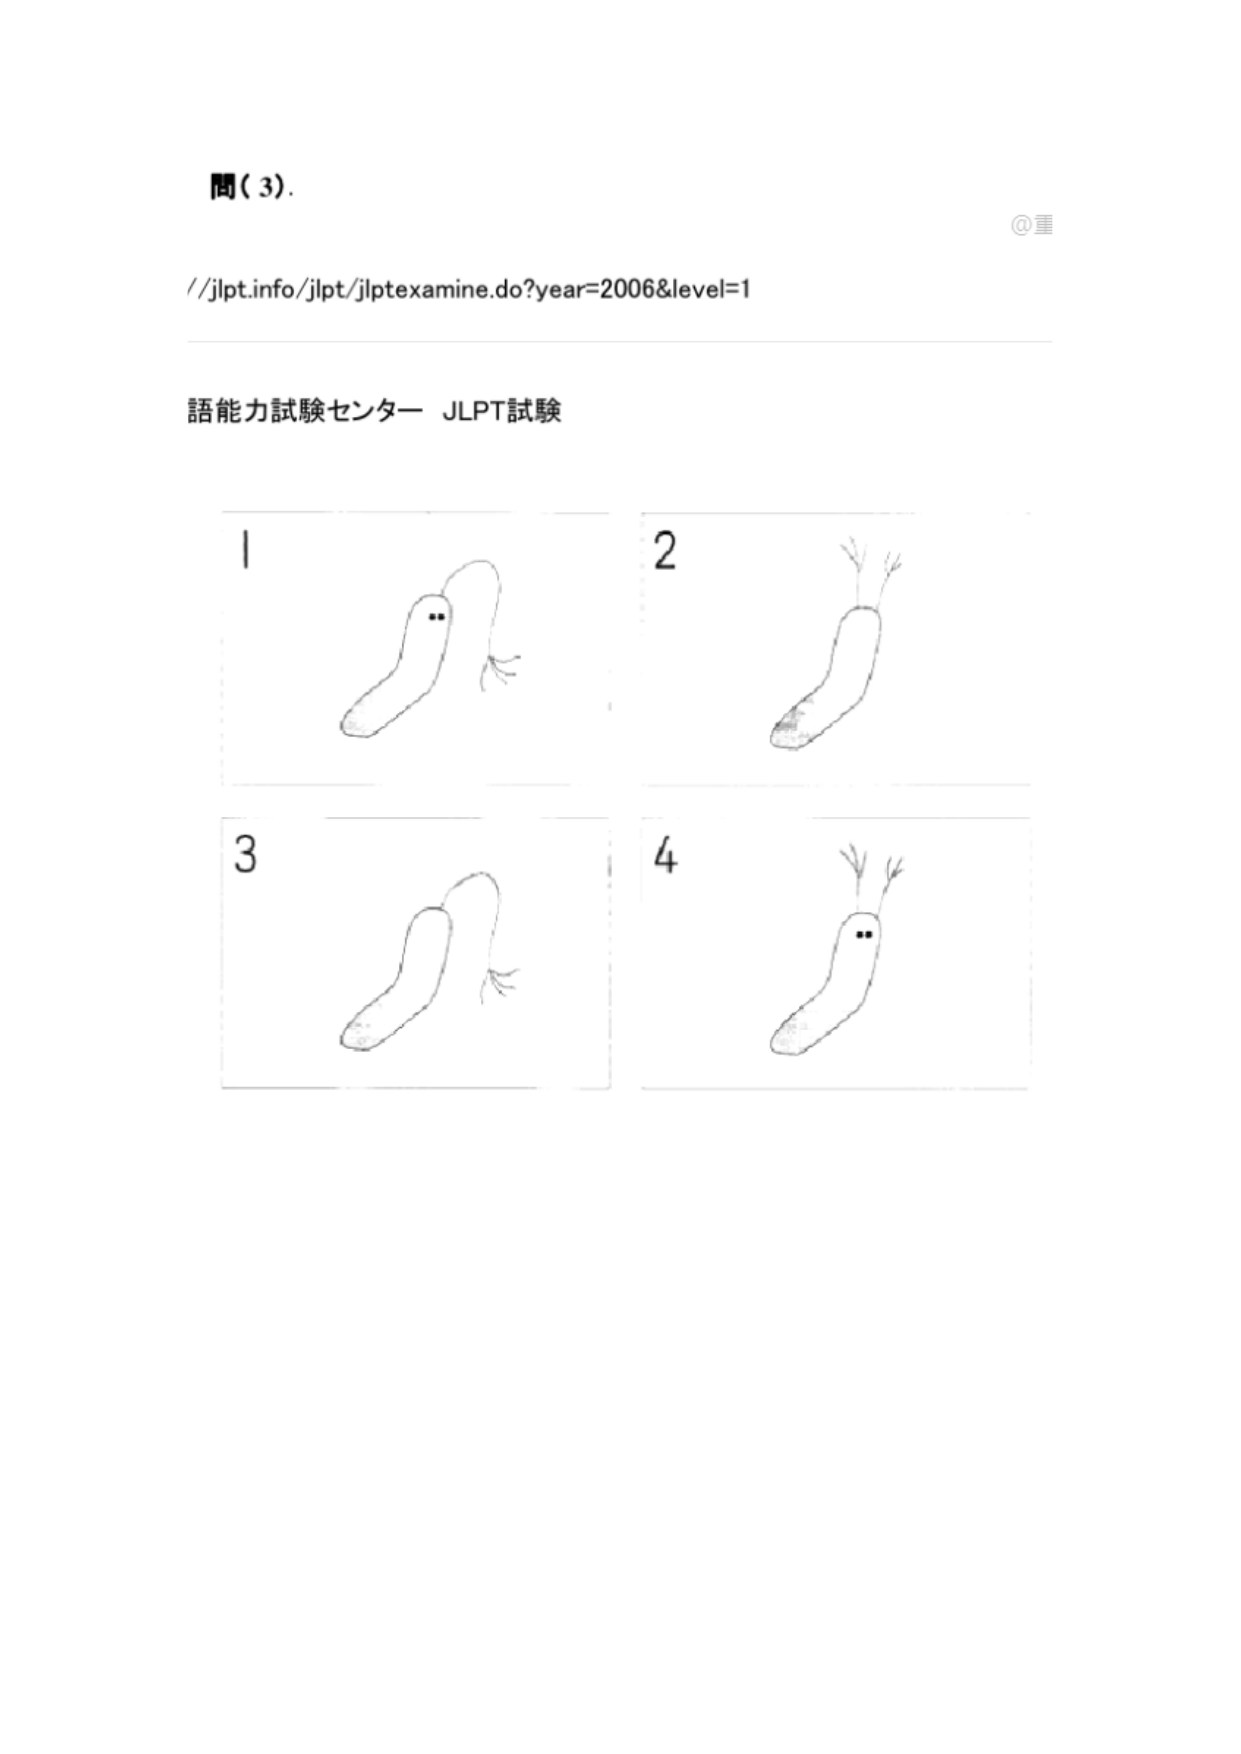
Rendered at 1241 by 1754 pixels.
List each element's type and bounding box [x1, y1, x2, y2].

picture [187, 162, 1053, 1112]
